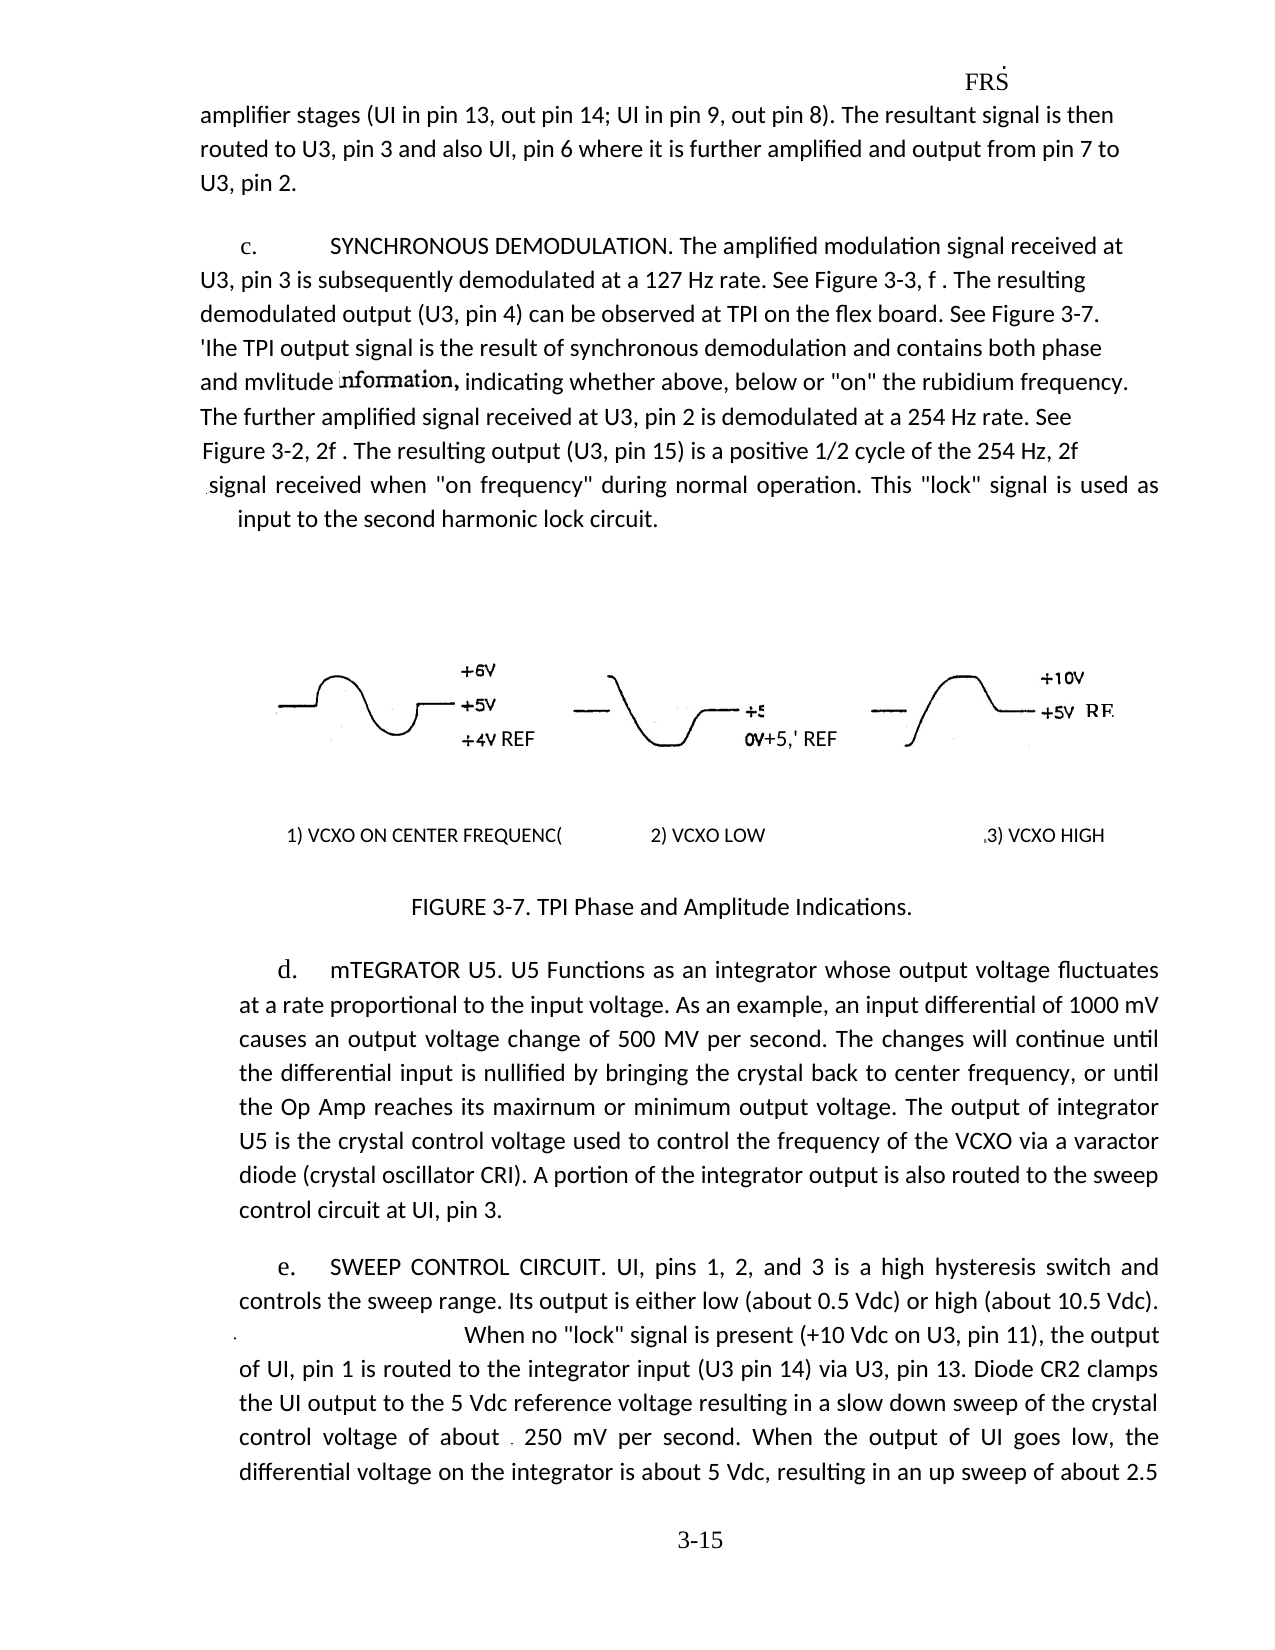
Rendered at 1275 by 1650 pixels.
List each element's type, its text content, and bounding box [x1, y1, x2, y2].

picture [871, 671, 1084, 747]
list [239, 1249, 1161, 1486]
text Figure 3-2, 2f . The resulting output (U3, pin 15) is a positive 1/2 cycle of the 254 Hz, 2f [202, 435, 1161, 465]
picture [276, 663, 496, 747]
text signal received when "on frequency" during normal operation. This "lock" signal is used as input to the second harmonic lock circuit. [206, 469, 1161, 534]
picture [573, 675, 765, 747]
picture [339, 369, 459, 391]
text FIGURE 3-7. TPI Phase and Amplitude Indications. [411, 892, 1161, 922]
list mTEGRATOR U5. U5 Functions as an integrator whose output voltage fluctuates at a rate proportional to the input voltage. As an example, an input differential of 1000 mV causes an output voltage change of 500 MV per second. The changes will continue until the differential input is nullified by bringing the crystal back to center frequency, or until the Op Amp reaches its maxirnum or minimum output voltage. The output of integrator U5 is the crystal control voltage used to control the frequency of the VCXO via a varactor diode (crystal oscillator CRI). A portion of the integrator output is also routed to the sweep control circuit at UI, pin 3. [239, 954, 1161, 1224]
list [200, 99, 1133, 198]
text 1) VCXO ON CENTER FREQUENC( 2) VCXO LOW 3) VCXO HIGH [30, 822, 1161, 847]
list SYNCHRONOUS DEMODULATION. The amplified modulation signal received at U3, pin 3 is subsequently demodulated at a 127 Hz rate. See Figure 3-3, f . The resulting demodulated output (U3, pin 4) can be observed at TPI on the flex board. See Figure 3-7. 'Ihe TPI output signal is the result of synchronous demodulation and contains both phase and mvlitude indicating whether above, below or "on" the rubidium frequency. The further amplified signal received at U3, pin 2 is demodulated at a 254 Hz rate. See [200, 230, 1133, 431]
